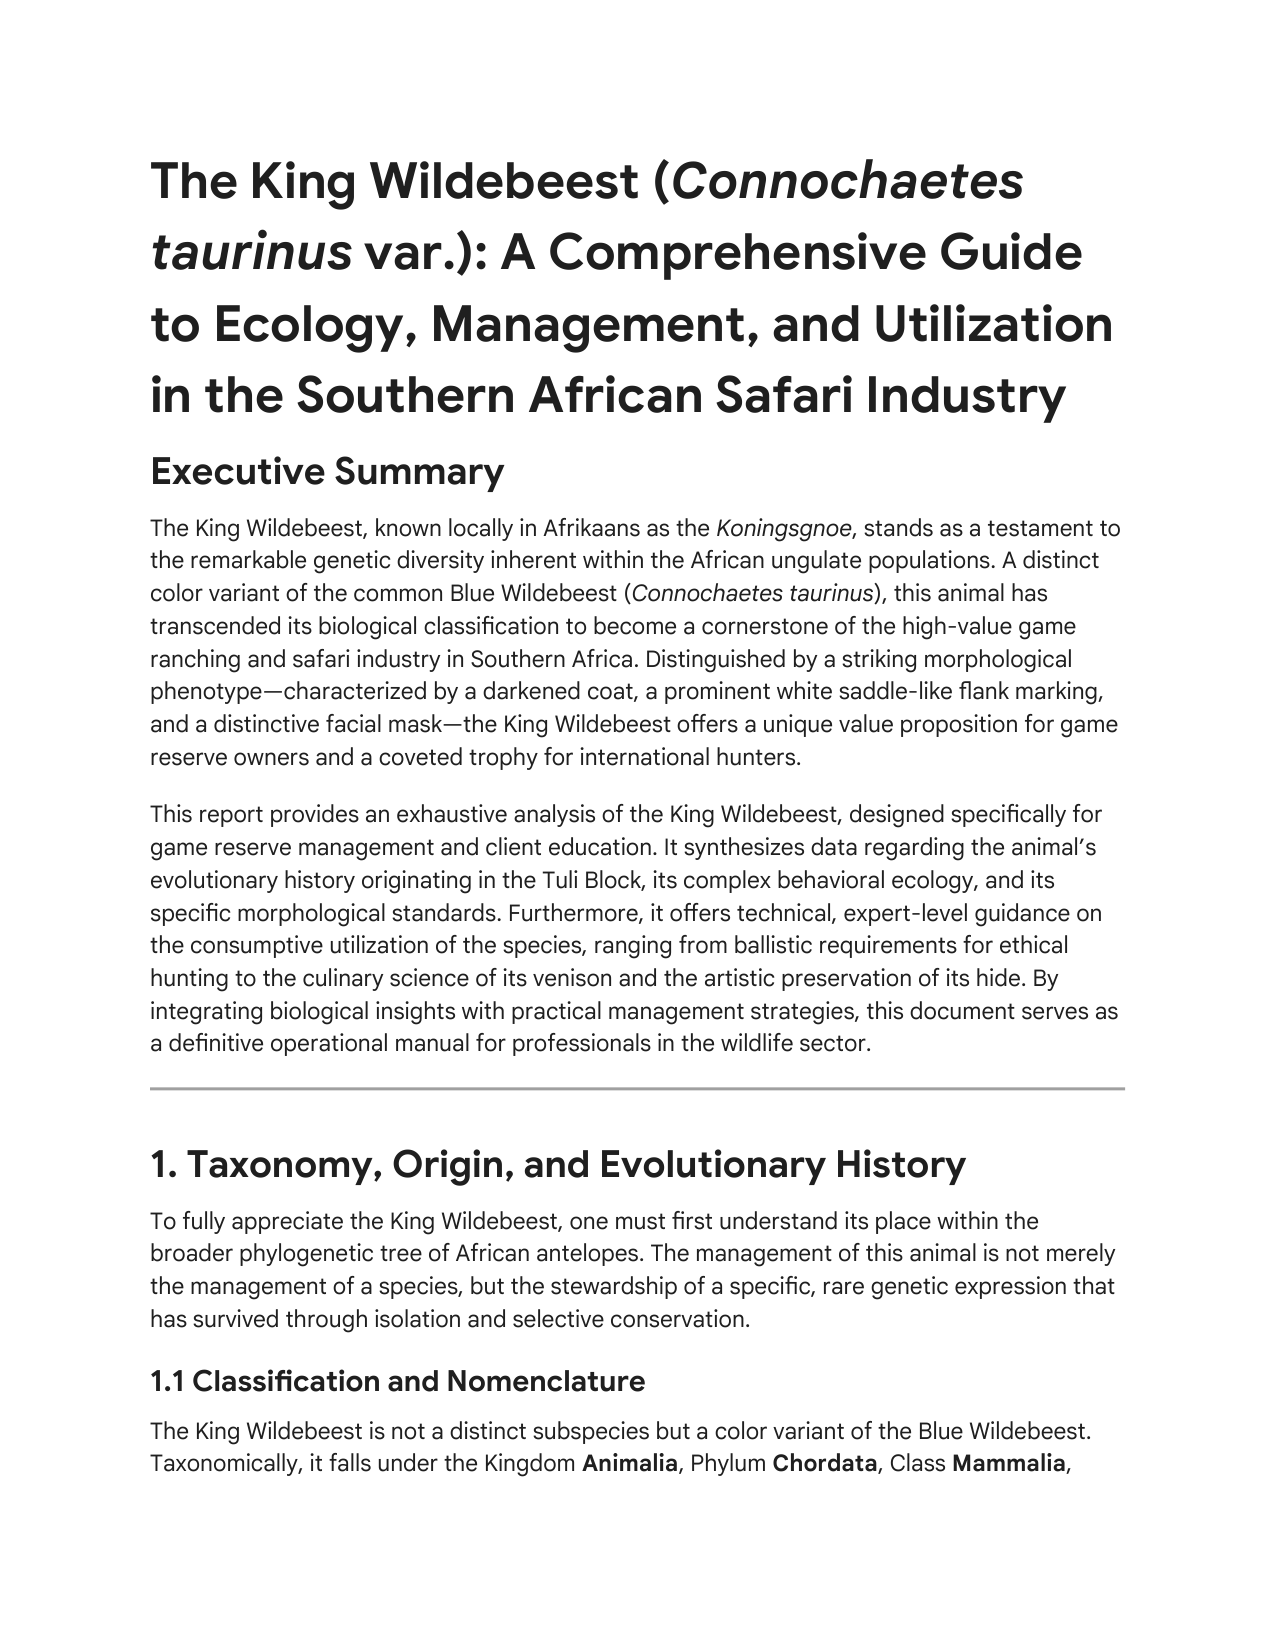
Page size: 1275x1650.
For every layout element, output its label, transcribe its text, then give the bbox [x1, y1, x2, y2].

text This report provides an exhaustive analysis of the King Wildebeest, designed specifically for game reserve management and client education. It synthesizes data regarding the animal’s evolutionary history originating in the Tuli Block, its complex behavioral ecology, and its specific morphological standards. Furthermore, it offers technical, expert-level guidance on the consumptive utilization of the species, ranging from ballistic requirements for ethical hunting to the culinary science of its venison and the artistic preservation of its hide. By integrating biological insights with practical management strategies, this document serves as a definitive operational manual for professionals in the wildlife sector. [150, 801, 1125, 1058]
subtitle Executive Summary [150, 448, 1125, 495]
subtitle 1. Taxonomy, Origin, and Evolutionary History [150, 1091, 1125, 1188]
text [150, 1417, 1125, 1478]
text To fully appreciate the King Wildebeest, one must first understand its place within the broader phylogenetic tree of African antelopes. The management of this animal is not merely the management of a species, but the stewardship of a specific, rare genetic expression that has survived through isolation and selective conservation. [150, 1207, 1125, 1334]
subtitle The King Wildebeest (Connochaetes taurinus var.): A Comprehensive Guide to Ecology, Management, and Utilization in the Southern African Safari Industry [150, 150, 1125, 427]
text The King Wildebeest, known locally in Afrikaans as the Koningsgnoe, stands as a testament to the remarkable genetic diversity inherent within the African ungulate populations. A distinct color variant of the common Blue Wildebeest (Connochaetes taurinus), this animal has transcended its biological classification to become a cornerstone of the high-value game ranching and safari industry in Southern Africa. Distinguished by a striking morphological phenotype—characterized by a darkened coat, a prominent white saddle-like flank marking, and a distinctive facial mask—the King Wildebeest offers a unique value proposition for game reserve owners and a coveted trophy for international hunters. [150, 514, 1125, 772]
subtitle 1.1 Classification and Nomenclature [150, 1363, 1125, 1399]
